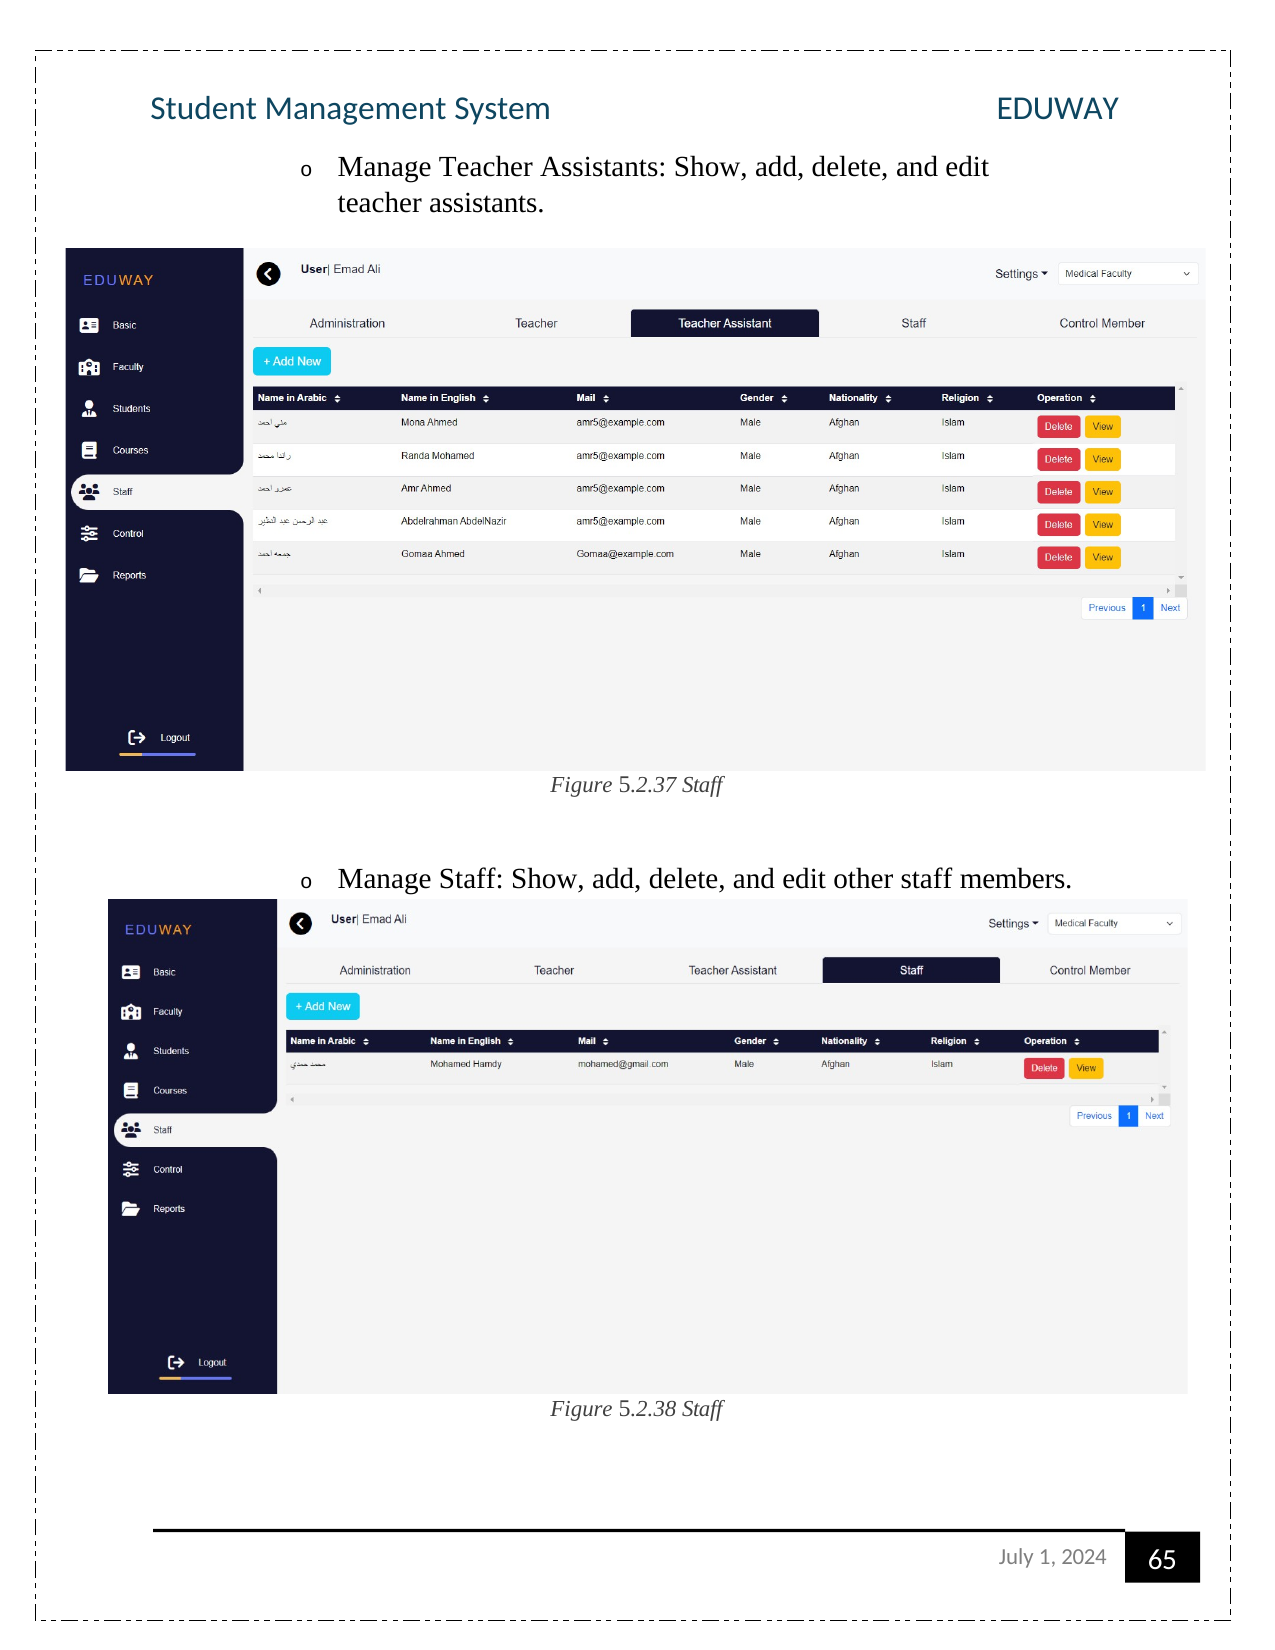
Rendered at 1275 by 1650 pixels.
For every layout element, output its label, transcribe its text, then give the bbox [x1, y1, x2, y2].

picture [65, 248, 1206, 771]
list Manage Teacher Assistants: Show, add, delete, and edit teacher assistants. [300, 149, 1074, 218]
picture [108, 899, 1188, 1394]
list Manage Staff: Show, add, delete, and edit other staff members. [300, 861, 1231, 894]
text July 1, 2024 [35, 1542, 1107, 1570]
